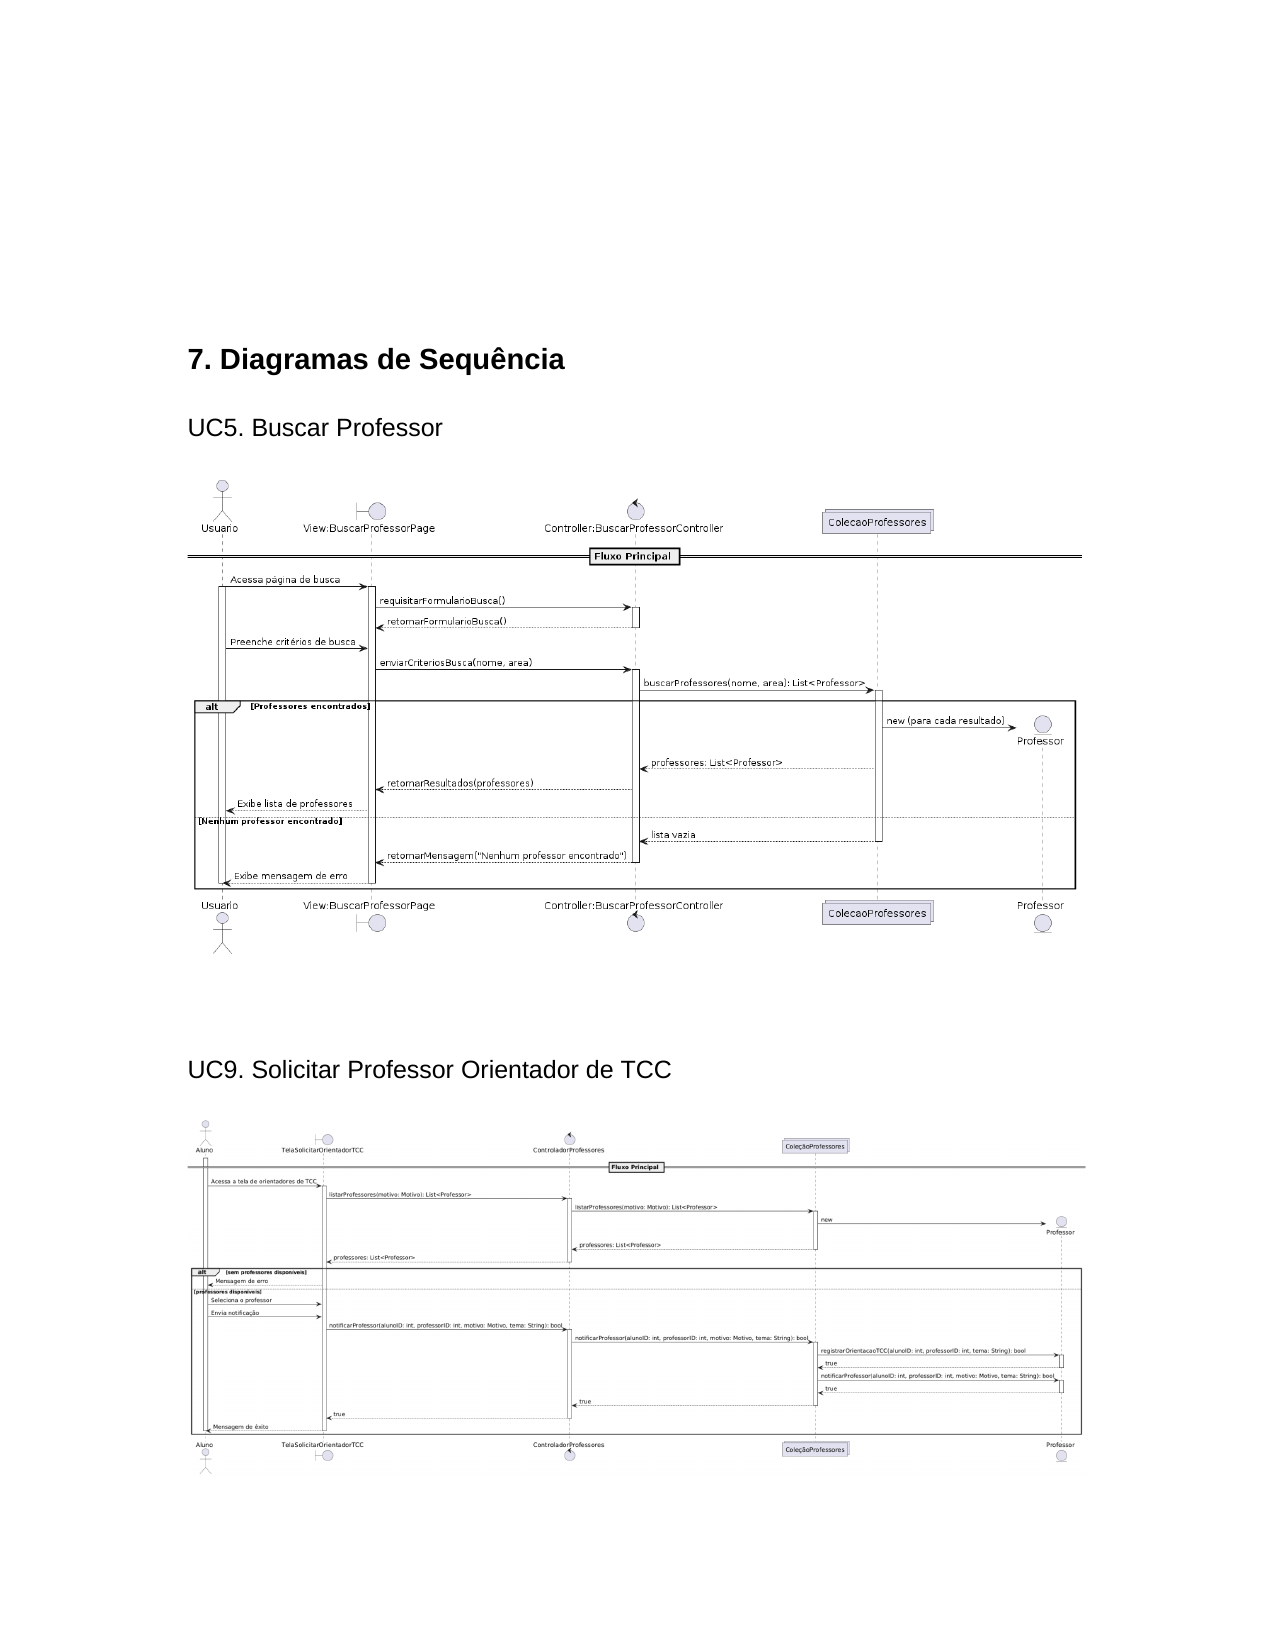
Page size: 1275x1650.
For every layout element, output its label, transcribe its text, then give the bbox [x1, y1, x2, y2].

text UC9. Solicitar Professor Orientador de TCC [187, 1055, 1087, 1084]
text UC5. Buscar Professor [187, 413, 1087, 442]
picture [187, 477, 1086, 957]
picture [187, 1118, 1088, 1476]
subtitle 7. Diagramas de Sequência [187, 342, 1087, 375]
